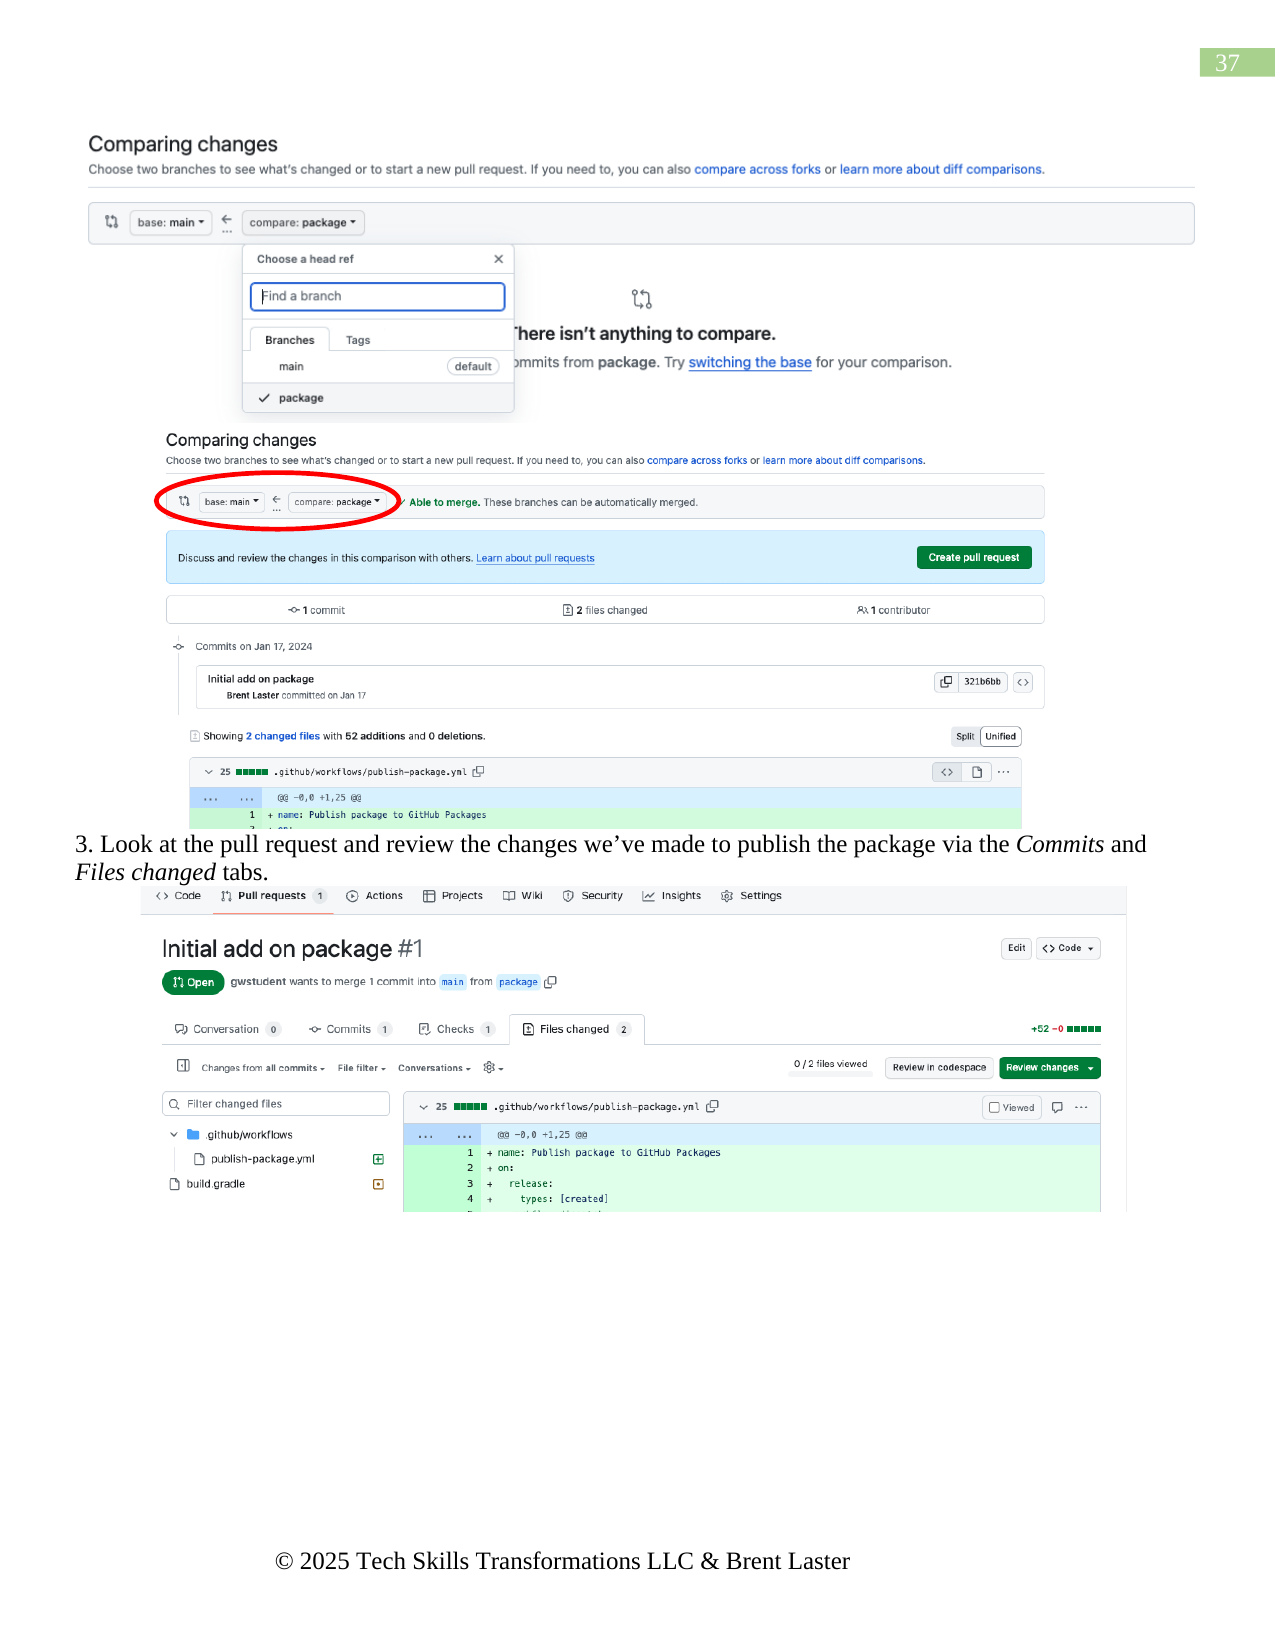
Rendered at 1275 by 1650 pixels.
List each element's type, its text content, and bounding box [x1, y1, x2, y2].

text 3. Look at the pull request and review the changes we’ve made to publish the package via the Commits and Files changed tabs. [75, 829, 1200, 886]
picture [75, 124, 1200, 829]
picture [140, 886, 1127, 1212]
